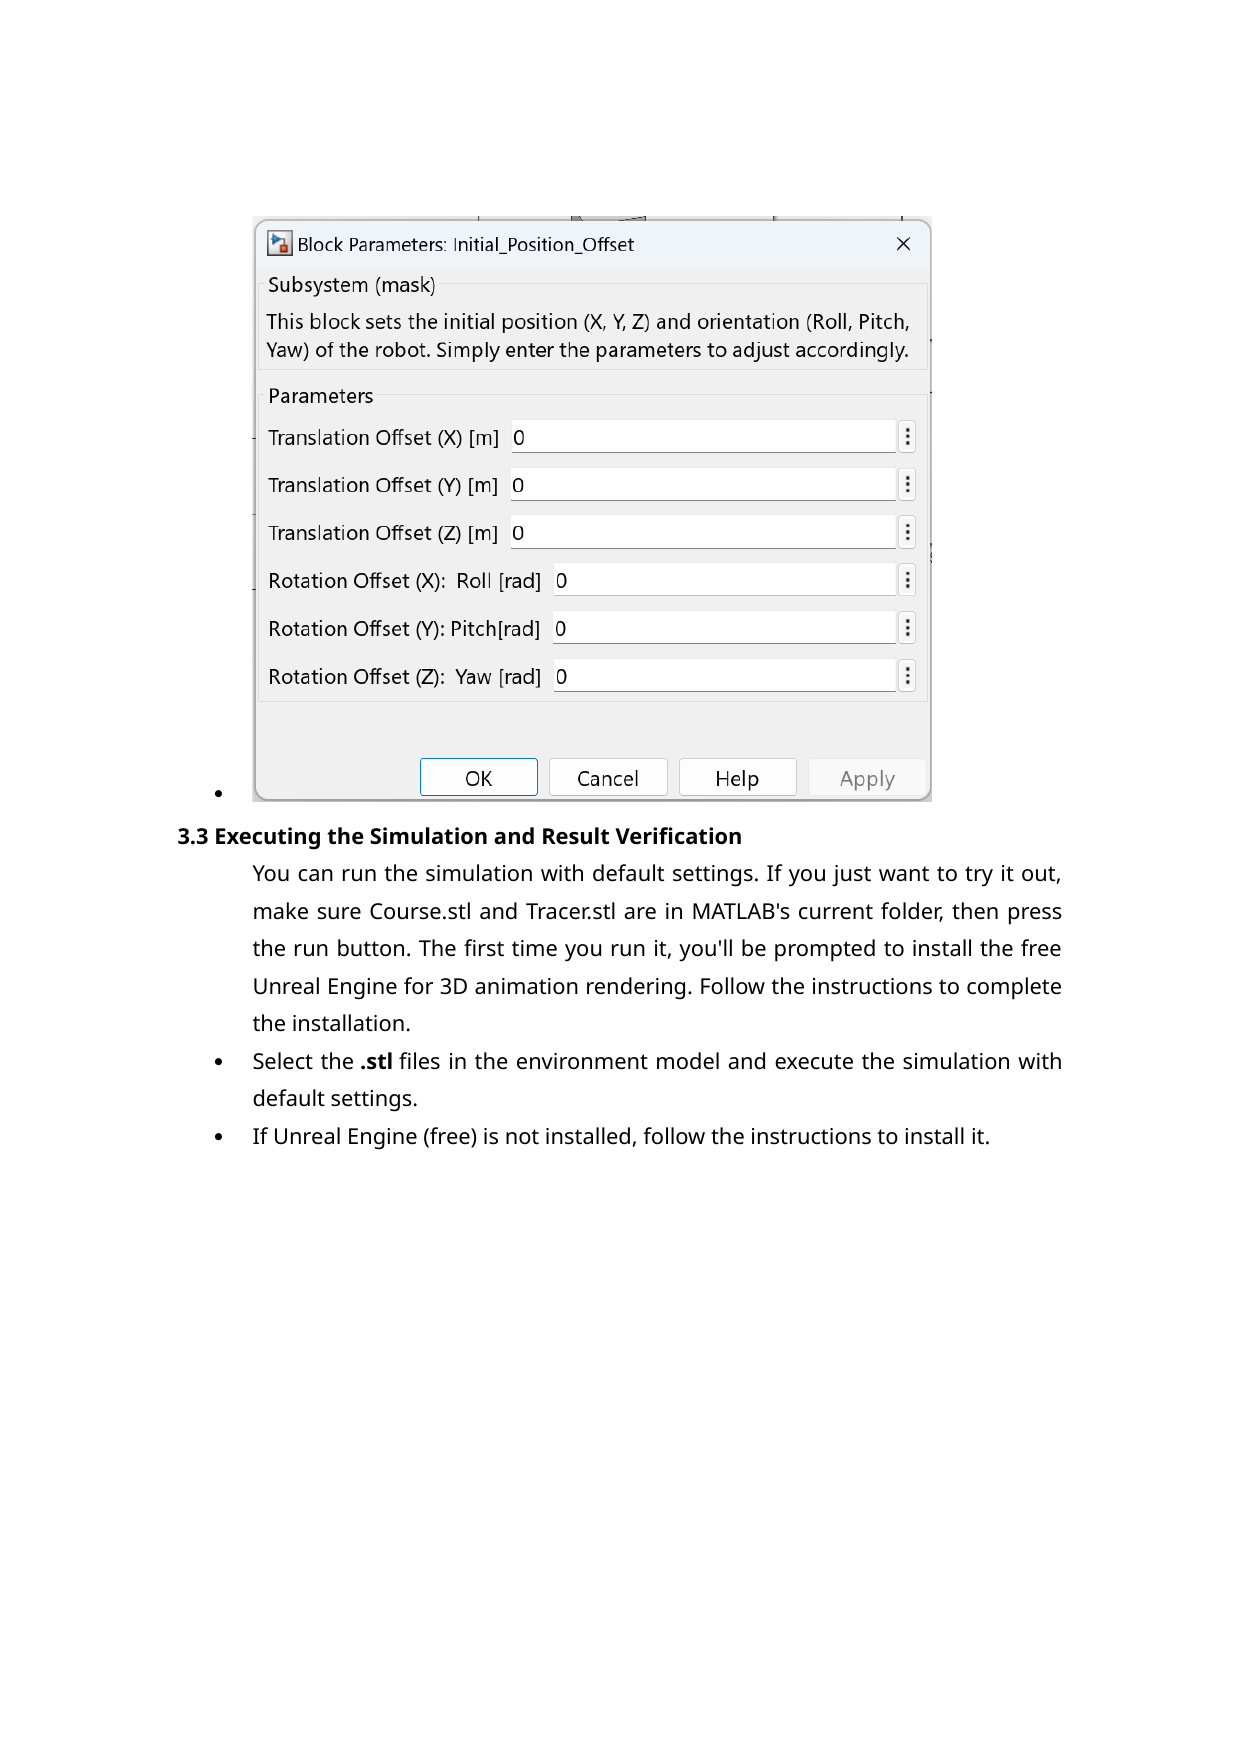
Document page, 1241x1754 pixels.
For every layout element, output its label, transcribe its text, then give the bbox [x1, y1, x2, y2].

picture [252, 216, 932, 802]
text You can run the simulation with default settings. If you just want to try it out, make sure Course.stl and Tracer.stl are in MATLAB's current folder, then press the run button. The first time you run it, you'll be prompted to install the free Unreal Engine for 3D animation rendering. Follow the instructions to complete the installation. [252, 854, 1063, 1042]
list Select the .stl files in the environment model and execute the simulation with default settings. [215, 1042, 1063, 1117]
text 3.3 Executing the Simulation and Result Verification [177, 817, 1063, 854]
list If Unreal Engine (free) is not installed, follow the instructions to install it. [215, 1117, 1063, 1154]
